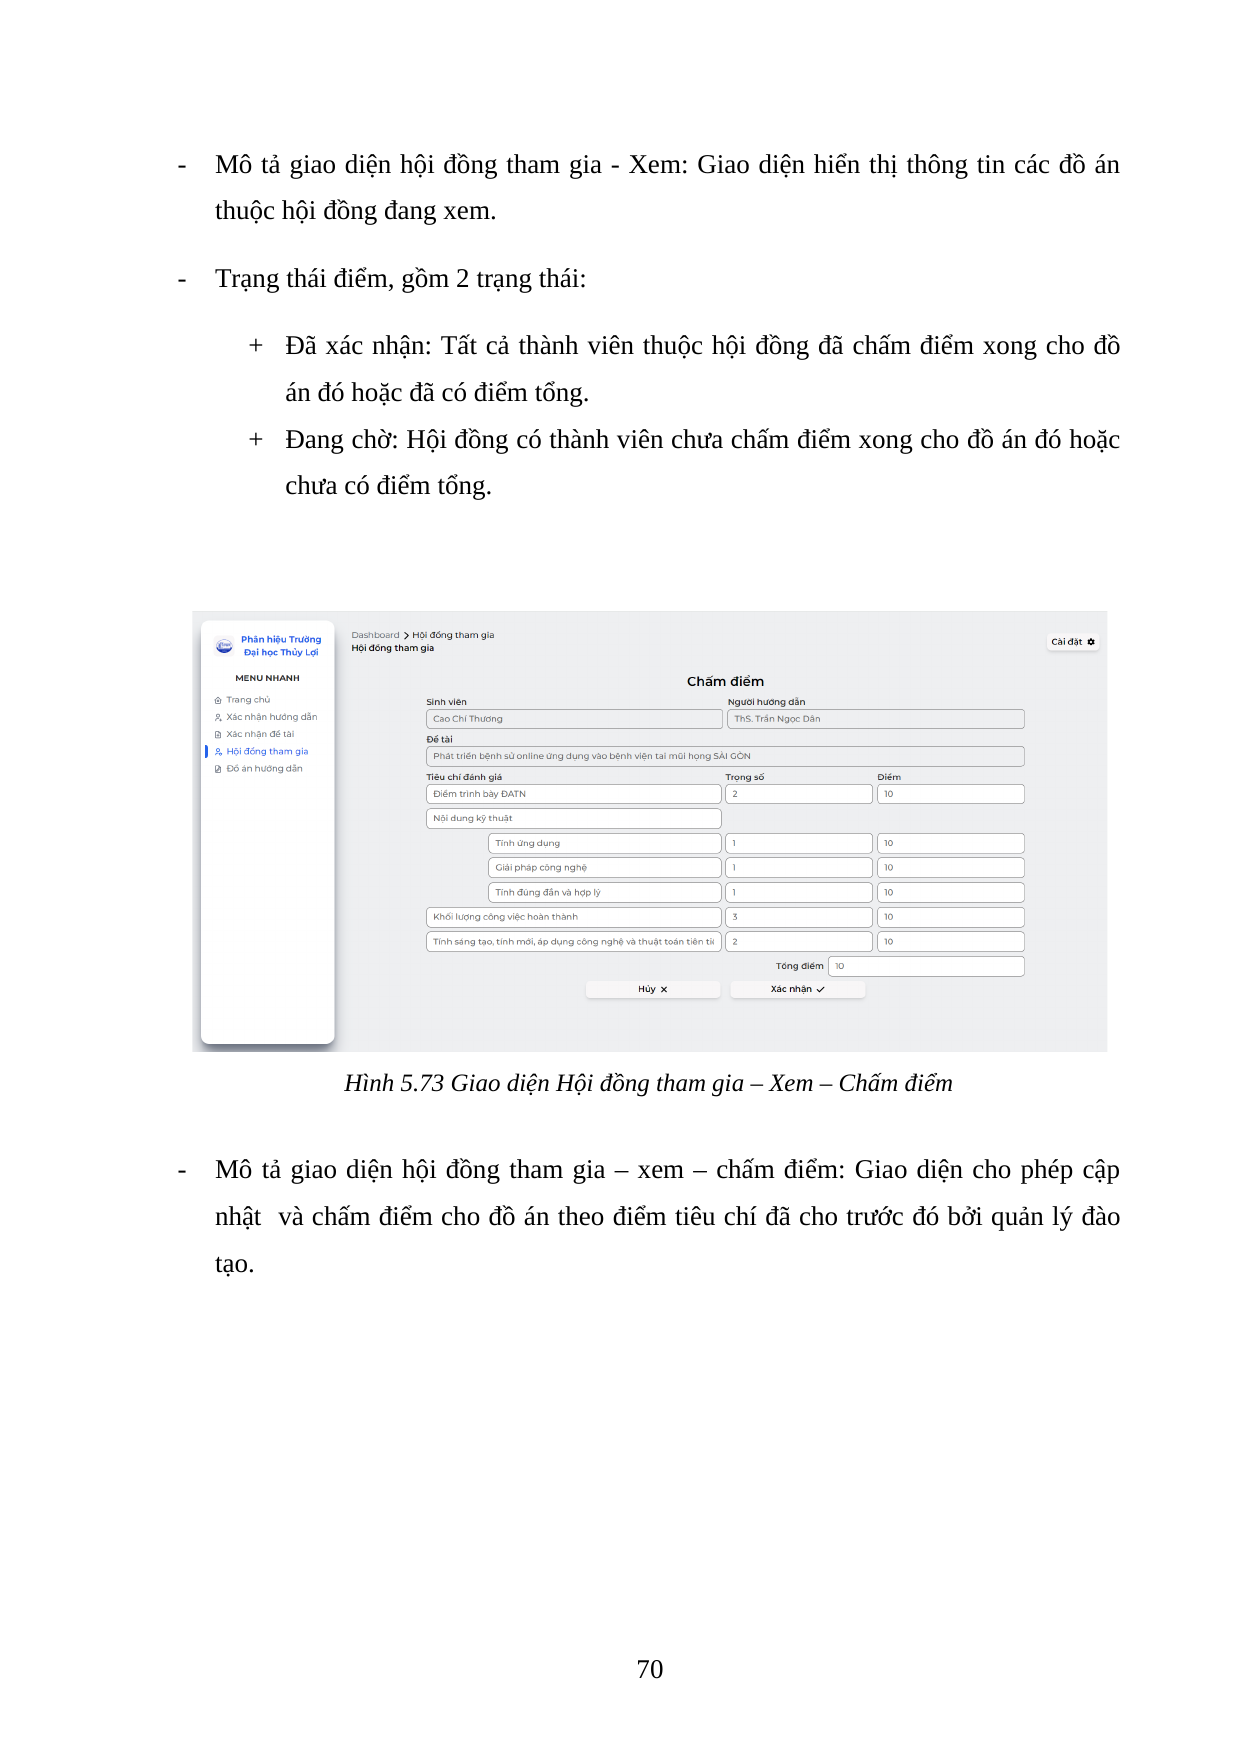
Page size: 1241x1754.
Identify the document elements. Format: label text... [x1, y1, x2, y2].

text Mô tả giao diện hội đồng tham gia – xem – chấm điểm: Giao diện cho phép cập nhật và chấm điểm cho đồ án theo điểm tiêu chí đã cho trước đó bởi quản lý đào tạo. [177, 1153, 1122, 1278]
text Đã xác nhận: Tất cả thành viên thuộc hội đồng đã chấm điểm xong cho đồ án đó hoặc đã có điểm tổng. [248, 329, 1122, 407]
list Mô tả giao diện hội đồng tham gia - Xem: Giao diện hiển thị thông tin các đồ án thuộc hội đồng đang xem. [177, 148, 1122, 226]
list Trạng thái điểm, gồm 2 trạng thái: [177, 262, 1122, 293]
picture [192, 611, 1108, 1052]
text Đang chờ: Hội đồng có thành viên chưa chấm điểm xong cho đồ án đó hoặc chưa có điểm tổng. [248, 423, 1122, 501]
